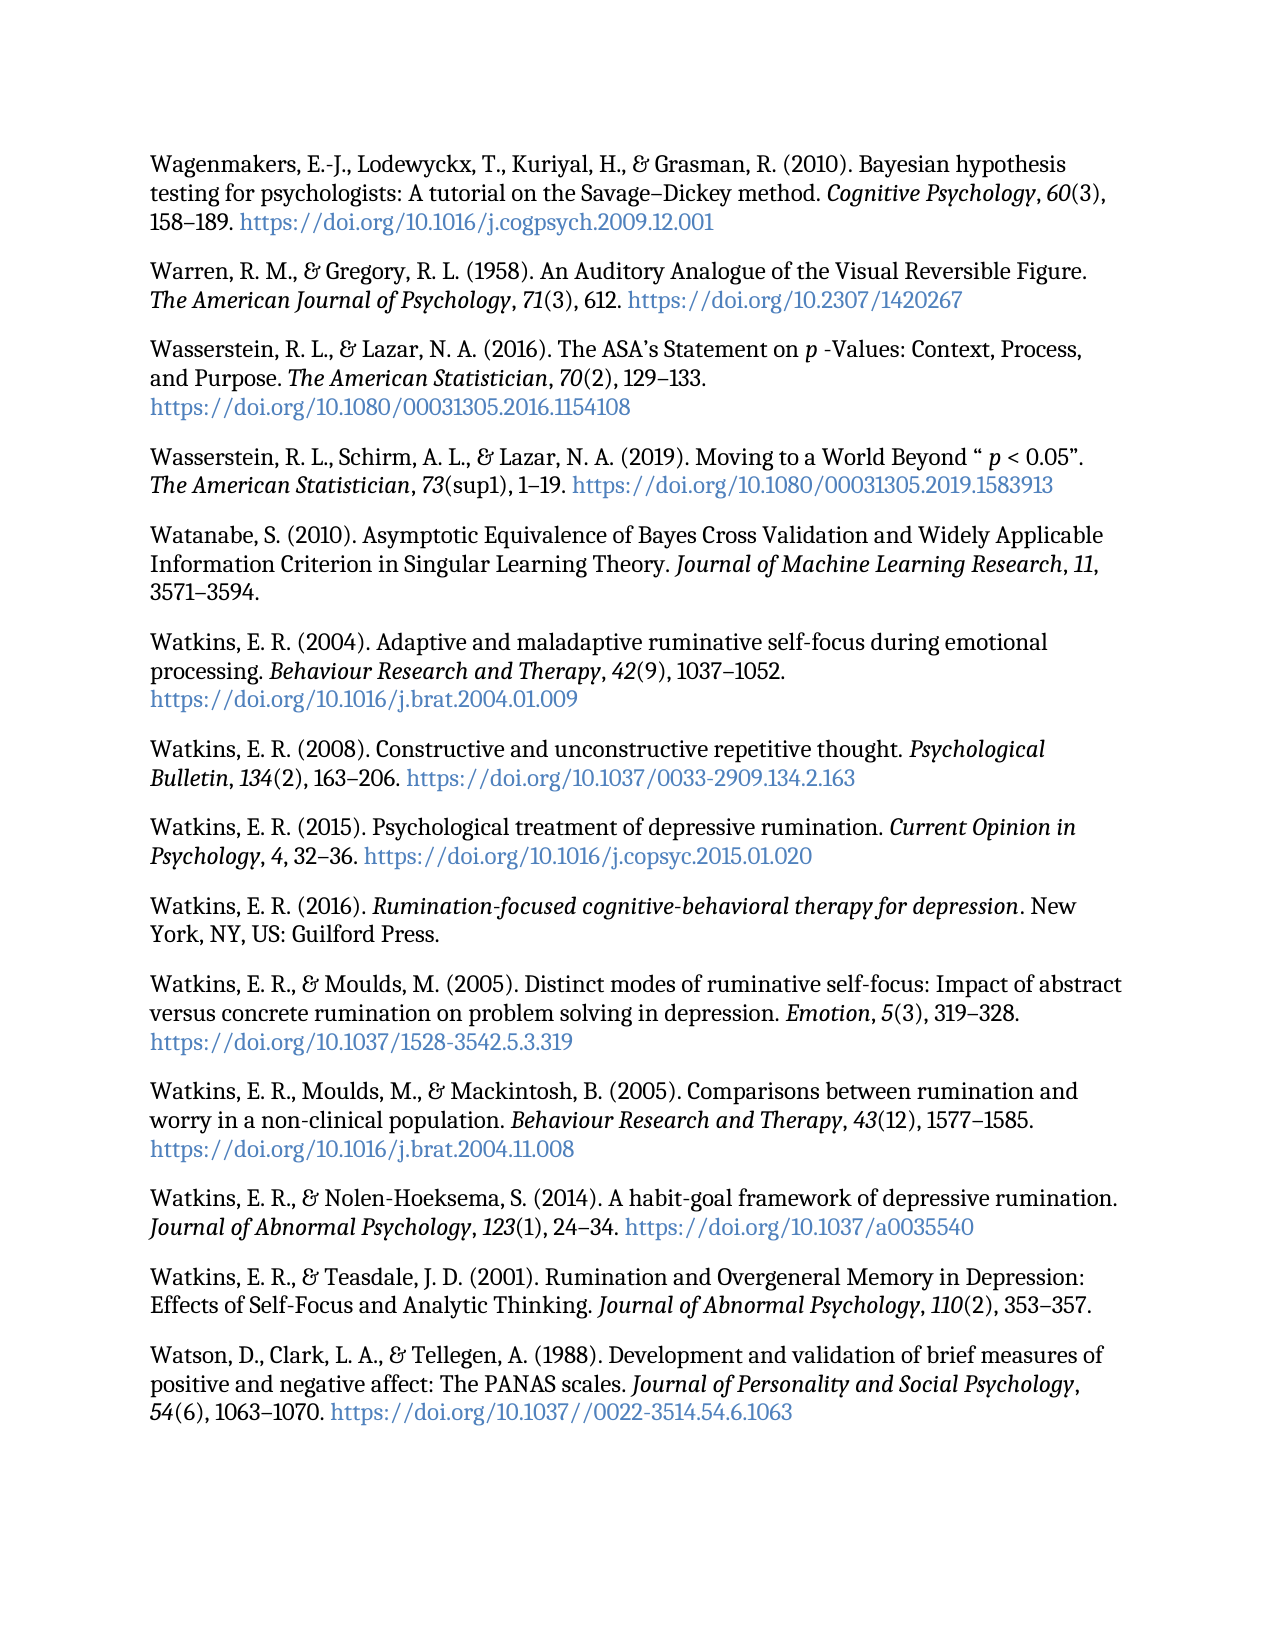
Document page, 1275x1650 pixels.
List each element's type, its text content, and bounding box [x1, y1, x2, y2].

text Wasserstein, R. L., & Lazar, N. A. (2016). The ASA’s Statement on p -Values: Context, Process, and Purpose. The American Statistician, 70(2), 129–133. https://doi.org/10.1080/00031305.2016.1154108 [150, 335, 1125, 422]
text Watson, D., Clark, L. A., & Tellegen, A. (1988). Development and validation of brief measures of positive and negative affect: The PANAS scales. Journal of Personality and Social Psychology, 54(6), 1063–1070. https://doi.org/10.1037//0022-3514.54.6.1063 [150, 1341, 1125, 1427]
text Watkins, E. R. (2004). Adaptive and maladaptive ruminative self-focus during emotional processing. Behaviour Research and Therapy, 42(9), 1037–1052. https://doi.org/10.1016/j.brat.2004.01.009 [150, 628, 1125, 714]
text Watkins, E. R. (2008). Constructive and unconstructive repetitive thought. Psychological Bulletin, 134(2), 163–206. https://doi.org/10.1037/0033-2909.134.2.163 [150, 735, 1125, 792]
text Watkins, E. R. (2016). Rumination-focused cognitive-behavioral therapy for depression. New York, NY, US: Guilford Press. [150, 892, 1125, 949]
text Wasserstein, R. L., Schirm, A. L., & Lazar, N. A. (2019). Moving to a World Beyond “ p < 0.05”. The American Statistician, 73(sup1), 1–19. https://doi.org/10.1080/00031305.2019.1583913 [150, 442, 1125, 500]
text Watkins, E. R., Moulds, M., & Mackintosh, B. (2005). Comparisons between rumination and worry in a non-clinical population. Behaviour Research and Therapy, 43(12), 1577–1585. https://doi.org/10.1016/j.brat.2004.11.008 [150, 1077, 1125, 1163]
text Watkins, E. R. (2015). Psychological treatment of depressive rumination. Current Opinion in Psychology, 4, 32–36. https://doi.org/10.1016/j.copsyc.2015.01.020 [150, 813, 1125, 871]
text Warren, R. M., & Gregory, R. L. (1958). An Auditory Analogue of the Visual Reversible Figure. The American Journal of Psychology, 71(3), 612. https://doi.org/10.2307/1420267 [150, 257, 1125, 314]
text Watkins, E. R., & Moulds, M. (2005). Distinct modes of ruminative self-focus: Impact of abstract versus concrete rumination on problem solving in depression. Emotion, 5(3), 319–328. https://doi.org/10.1037/1528-3542.5.3.319 [150, 970, 1125, 1056]
text Watkins, E. R., & Teasdale, J. D. (2001). Rumination and Overgeneral Memory in Depression: Effects of Self-Focus and Analytic Thinking. Journal of Abnormal Psychology, 110(2), 353–357. [150, 1262, 1125, 1320]
text Watkins, E. R., & Nolen-Hoeksema, S. (2014). A habit-goal framework of depressive rumination. Journal of Abnormal Psychology, 123(1), 24–34. https://doi.org/10.1037/a0035540 [150, 1184, 1125, 1242]
text Wagenmakers, E.-J., Lodewyckx, T., Kuriyal, H., & Grasman, R. (2010). Bayesian hypothesis testing for psychologists: A tutorial on the Savage–Dickey method. Cognitive Psychology, 60(3), 158–189. https://doi.org/10.1016/j.cogpsych.2009.12.001 [150, 150, 1125, 236]
text Watanabe, S. (2010). Asymptotic Equivalence of Bayes Cross Validation and Widely Applicable Information Criterion in Singular Learning Theory. Journal of Machine Learning Research, 11, 3571–3594. [150, 521, 1125, 607]
